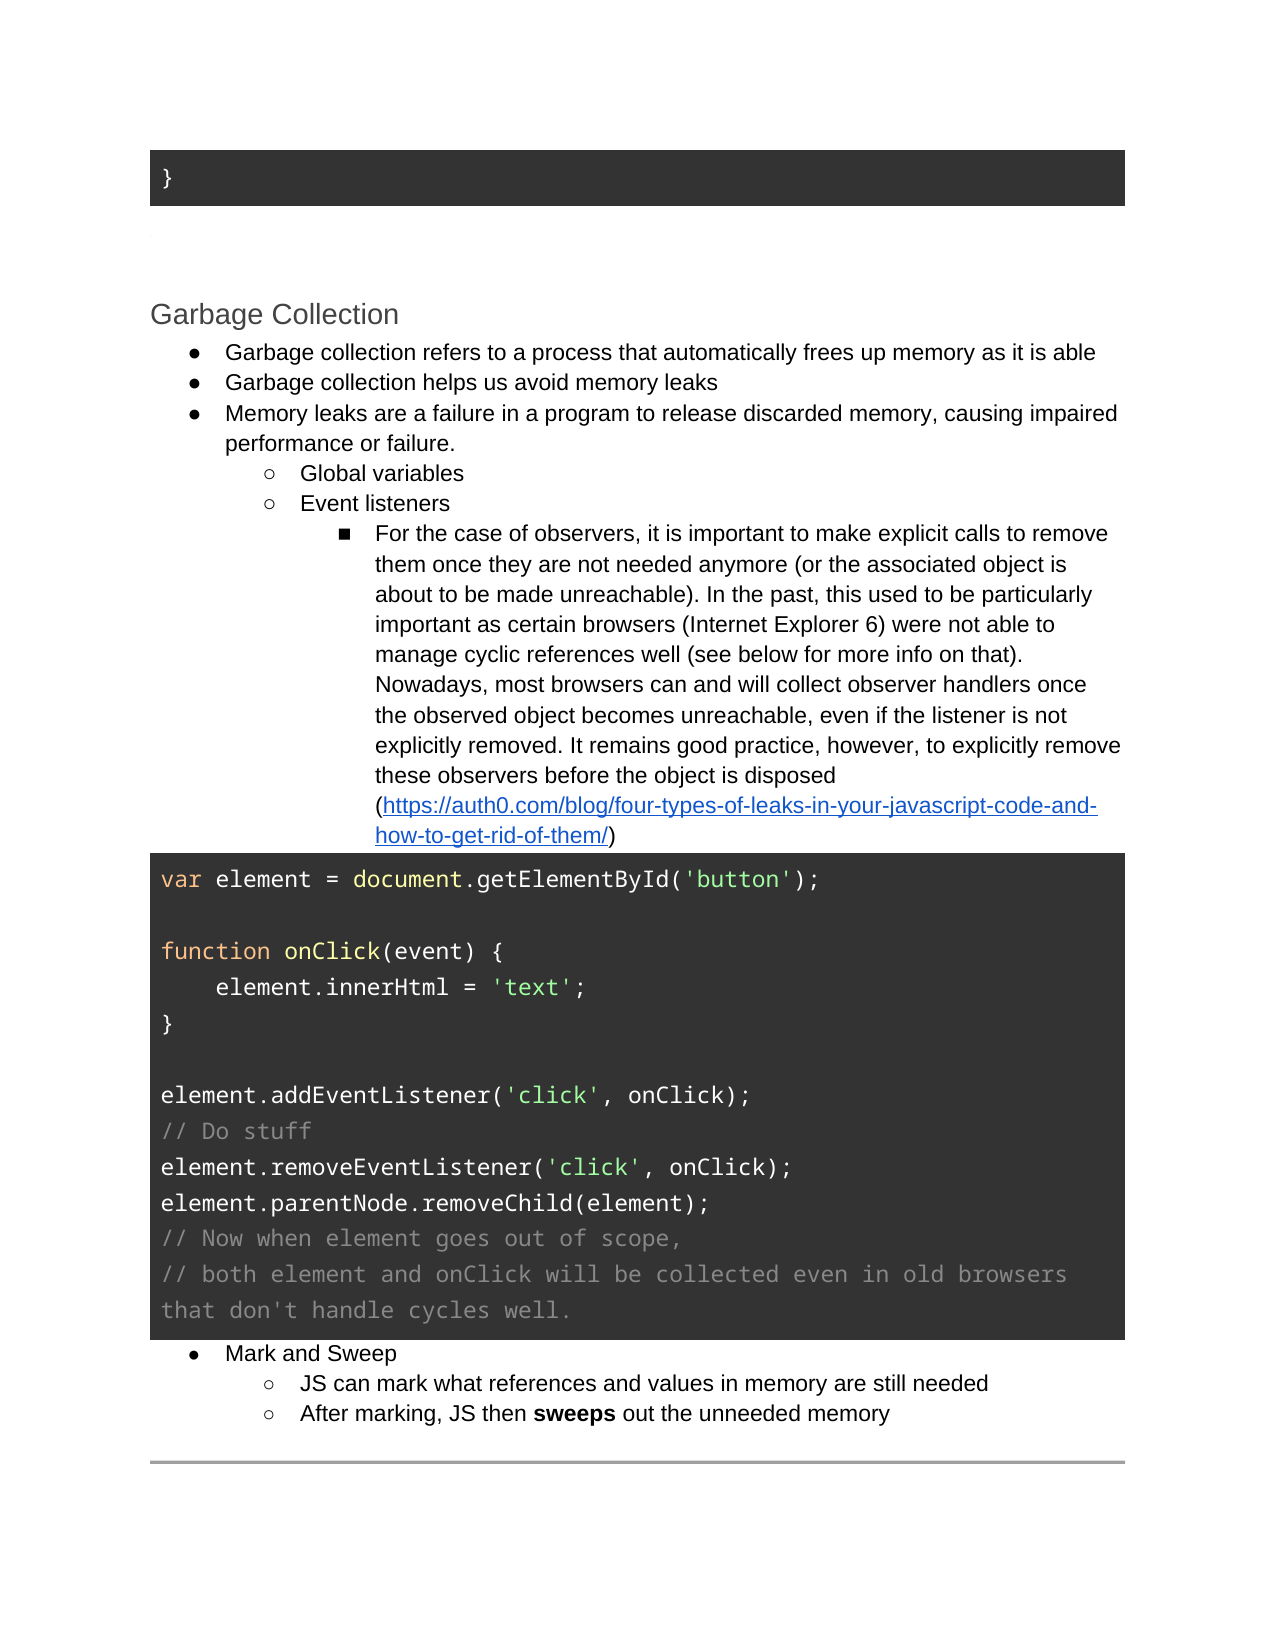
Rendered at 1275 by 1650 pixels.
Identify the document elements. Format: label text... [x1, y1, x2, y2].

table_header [150, 150, 1125, 206]
list Mark and Sweep [187, 1340, 1125, 1366]
list Garbage collection helps us avoid memory leaks [187, 369, 1125, 396]
list JS can mark what references and values in memory are still needed [262, 1370, 1125, 1396]
table_header var element = document.getElementById('button'); function onClick(event) { element.innerHtml = 'text'; } element.addEventListener('click', onClick); // Do stuff element.removeEventListener('click', onClick); element.parentNode.removeChild(element); // Now when element goes out of scope, // both element and onClick will be collected even in old browsers that don't handle cycles well. [150, 853, 1125, 1340]
list Memory leaks are a failure in a program to release discarded memory, causing impaired performance or failure. [187, 399, 1125, 456]
list After marking, JS then sweeps out the unneeded memory [262, 1400, 1125, 1427]
list For the case of observers, it is important to make explicit calls to remove them once they are not needed anymore (or the associated object is about to be made unreachable). In the past, this used to be particularly important as certain browsers (Internet Explorer 6) were not able to manage cyclic references well (see below for more info on that). Nowadays, most browsers can and will collect observer handlers once the observed object becomes unreachable, even if the listener is not explicitly removed. It remains good practice, however, to explicitly remove these observers before the object is disposed (https://auth0.com/blog/four-types-of-leaks-in-your-javascript-code-and-how-to-get-rid-of-them/) [337, 520, 1125, 849]
subtitle Garbage Collection [150, 297, 1125, 331]
list Garbage collection refers to a process that automatically frees up memory as it is able [187, 339, 1125, 365]
list Global variables [262, 460, 1125, 486]
list Event listeners [262, 490, 1125, 516]
